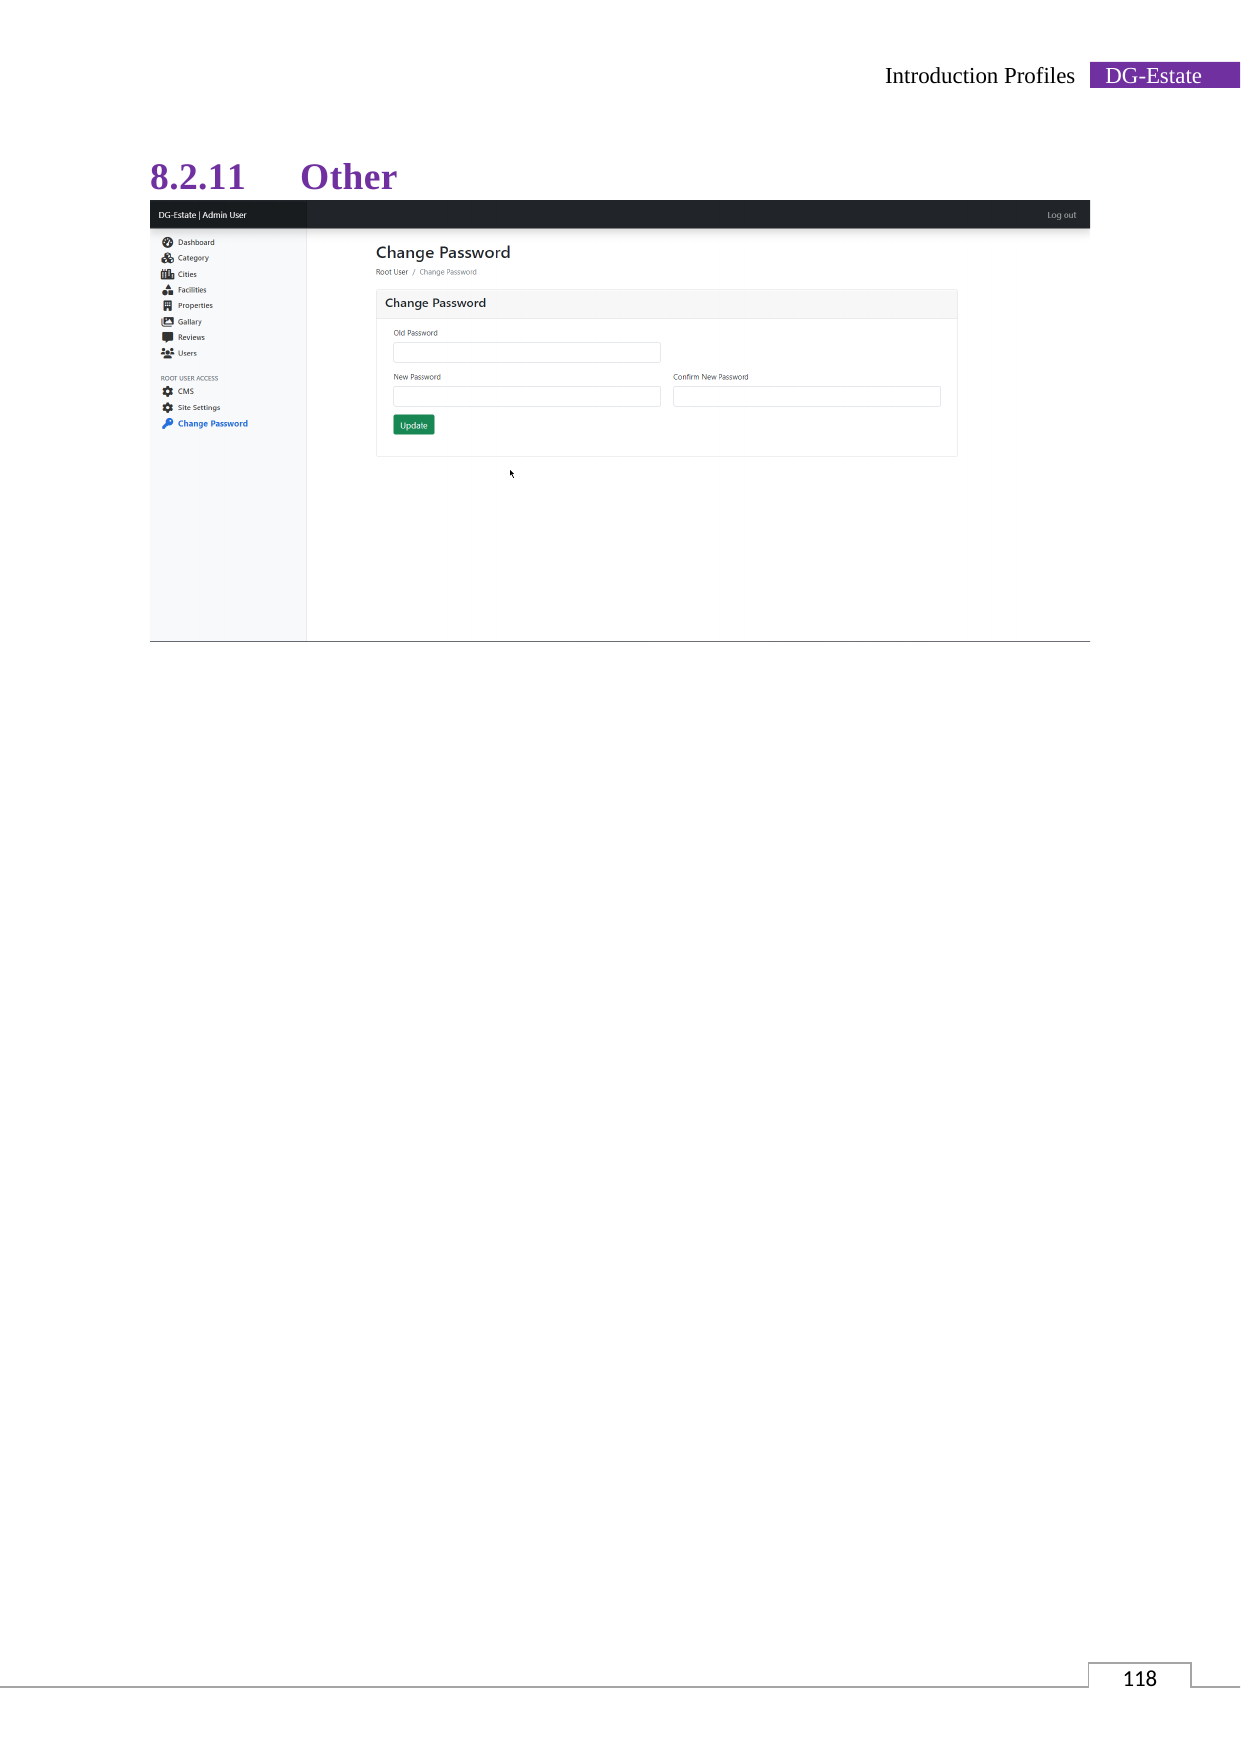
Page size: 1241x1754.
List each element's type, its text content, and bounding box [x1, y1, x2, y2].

subtitle Other [150, 154, 1090, 197]
picture [150, 200, 1091, 642]
